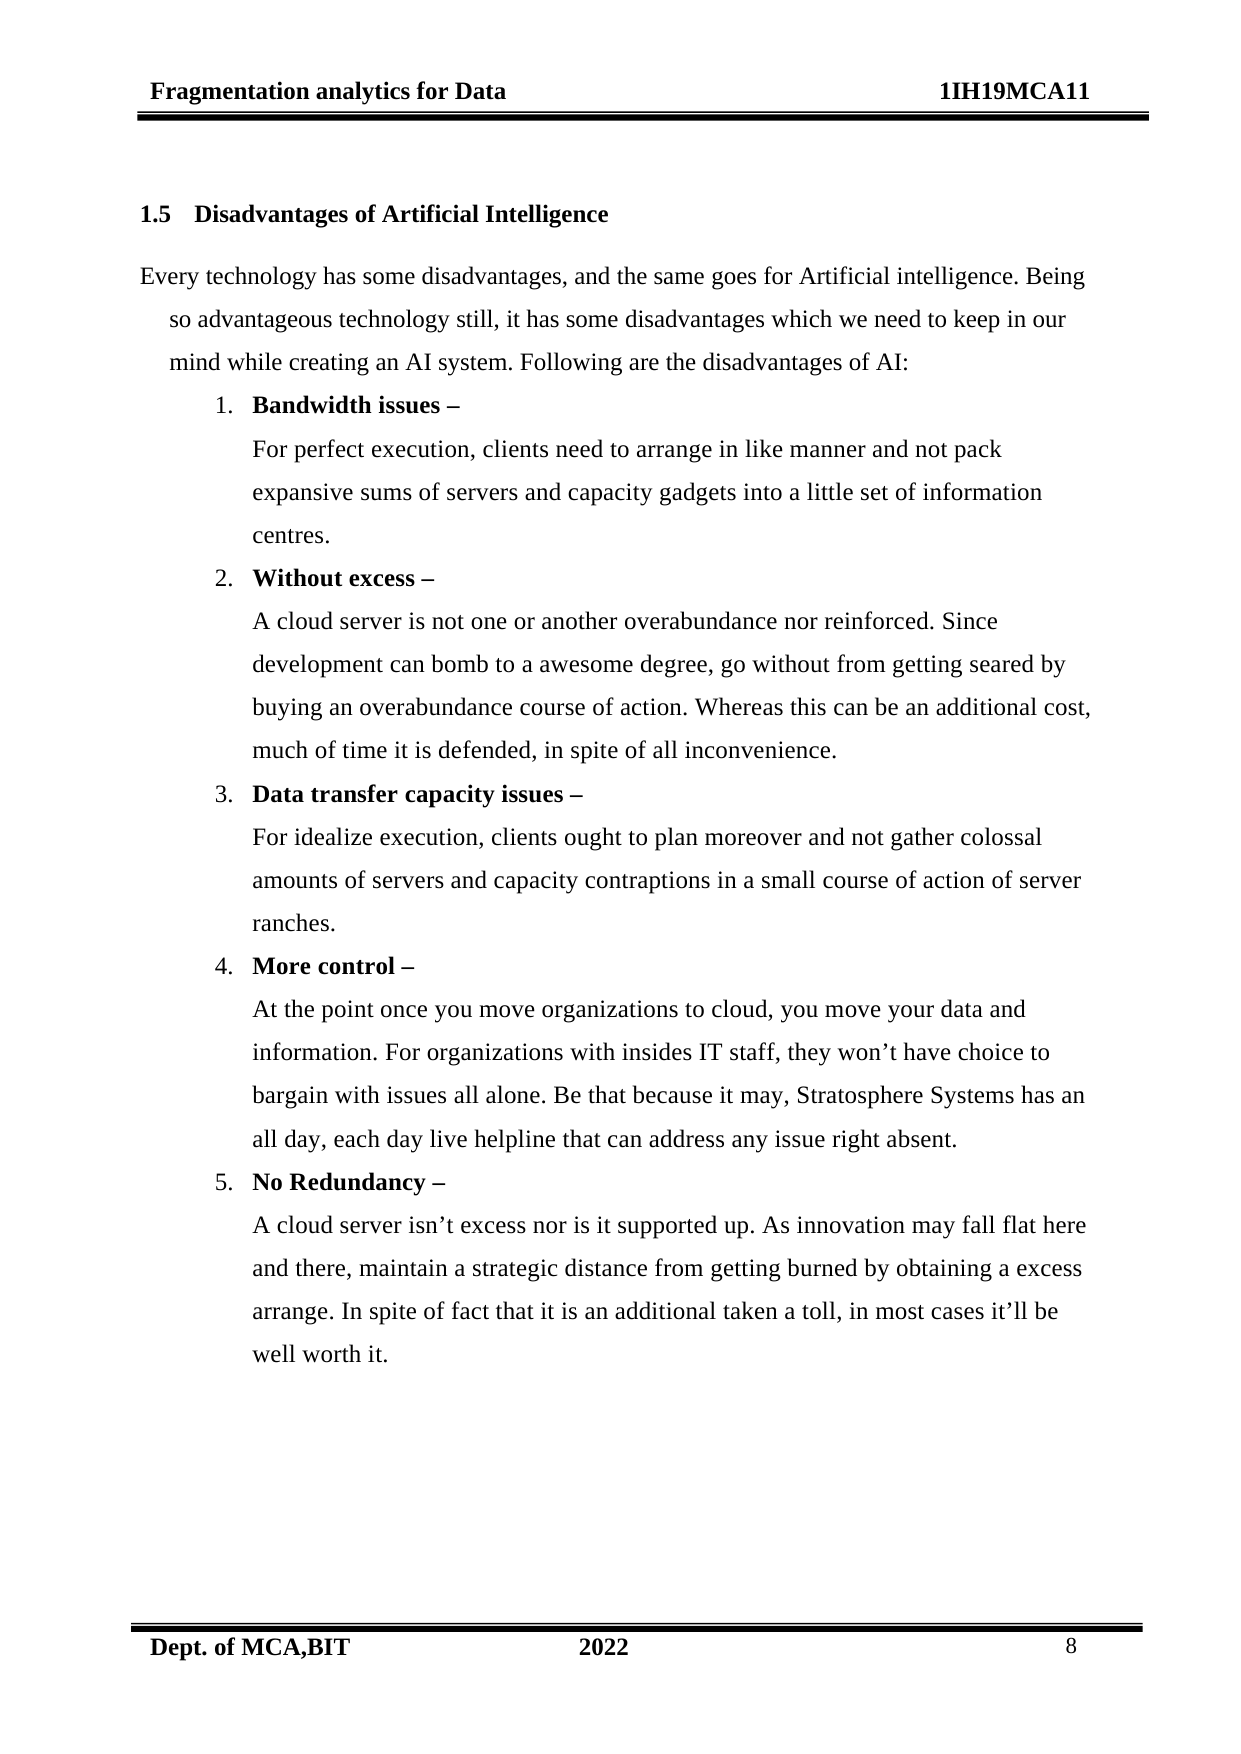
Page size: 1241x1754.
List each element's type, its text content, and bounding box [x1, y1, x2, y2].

list Without excess – A cloud server is not one or another overabundance nor reinforced. Since development can bomb to a awesome degree, go without from getting seared by buying an overabundance course of action. Whereas this can be an additional cost, much of time it is defended, in spite of all inconvenience. [214, 563, 1103, 764]
subtitle Disadvantages of Artificial Intelligence [139, 199, 1099, 227]
list Data transfer capacity issues – For idealize execution, clients ought to plan moreover and not gather colossal amounts of servers and capacity contraptions in a small course of action of server ranches. [214, 779, 1103, 937]
text Every technology has some disadvantages, and the same goes for Artificial intelligence. Being so advantageous technology still, it has some disadvantages which we need to keep in our mind while creating an AI system. Following are the disadvantages of AI: [139, 261, 1099, 376]
list More control – At the point once you move organizations to cloud, you move your data and information. For organizations with insides IT staff, they won’t have choice to bargain with issues all alone. Be that because it may, Stratosphere Systems has an all day, each day live helpline that can address any issue right absent. [214, 951, 1103, 1152]
list Bandwidth issues – For perfect execution, clients need to arrange in like manner and not pack expansive sums of servers and capacity gadgets into a little set of information centres. [214, 391, 1103, 549]
list No Redundancy – A cloud server isn’t excess nor is it supported up. As innovation may fall flat here and there, maintain a strategic distance from getting burned by obtaining a excess arrange. In spite of fact that it is an additional taken a toll, in most cases it’ll be well worth it. [214, 1167, 1103, 1368]
